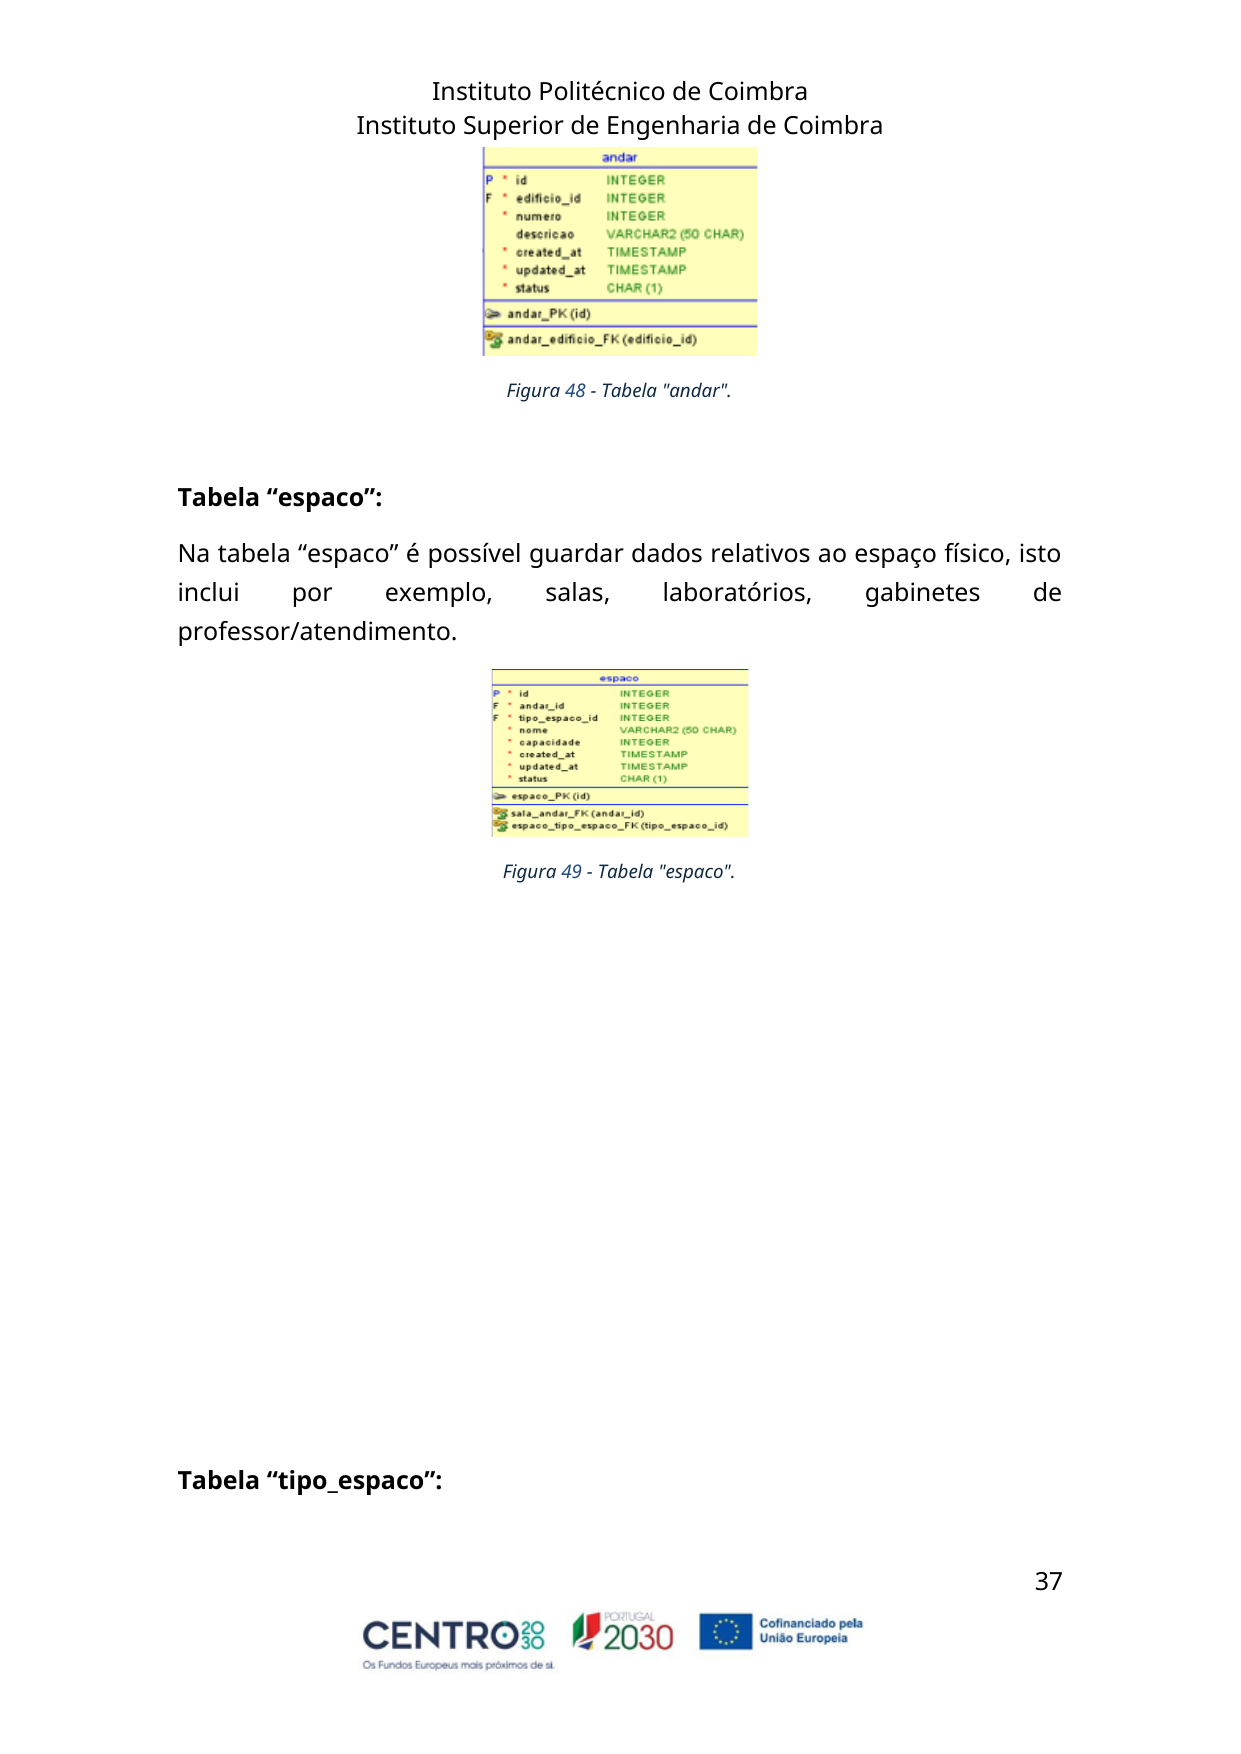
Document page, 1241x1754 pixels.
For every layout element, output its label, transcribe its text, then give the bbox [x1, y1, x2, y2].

picture [482, 147, 758, 356]
text Tabela “tipo_espaco”: [177, 1463, 1063, 1497]
picture [491, 669, 749, 837]
picture [349, 1597, 891, 1681]
text Tabela “espaco”: [177, 479, 1063, 513]
text Na tabela “espaco” é possível guardar dados relativos ao espaço físico, isto inclui por exemplo, salas, laboratórios, gabinetes de professor/atendimento. [177, 535, 1063, 648]
